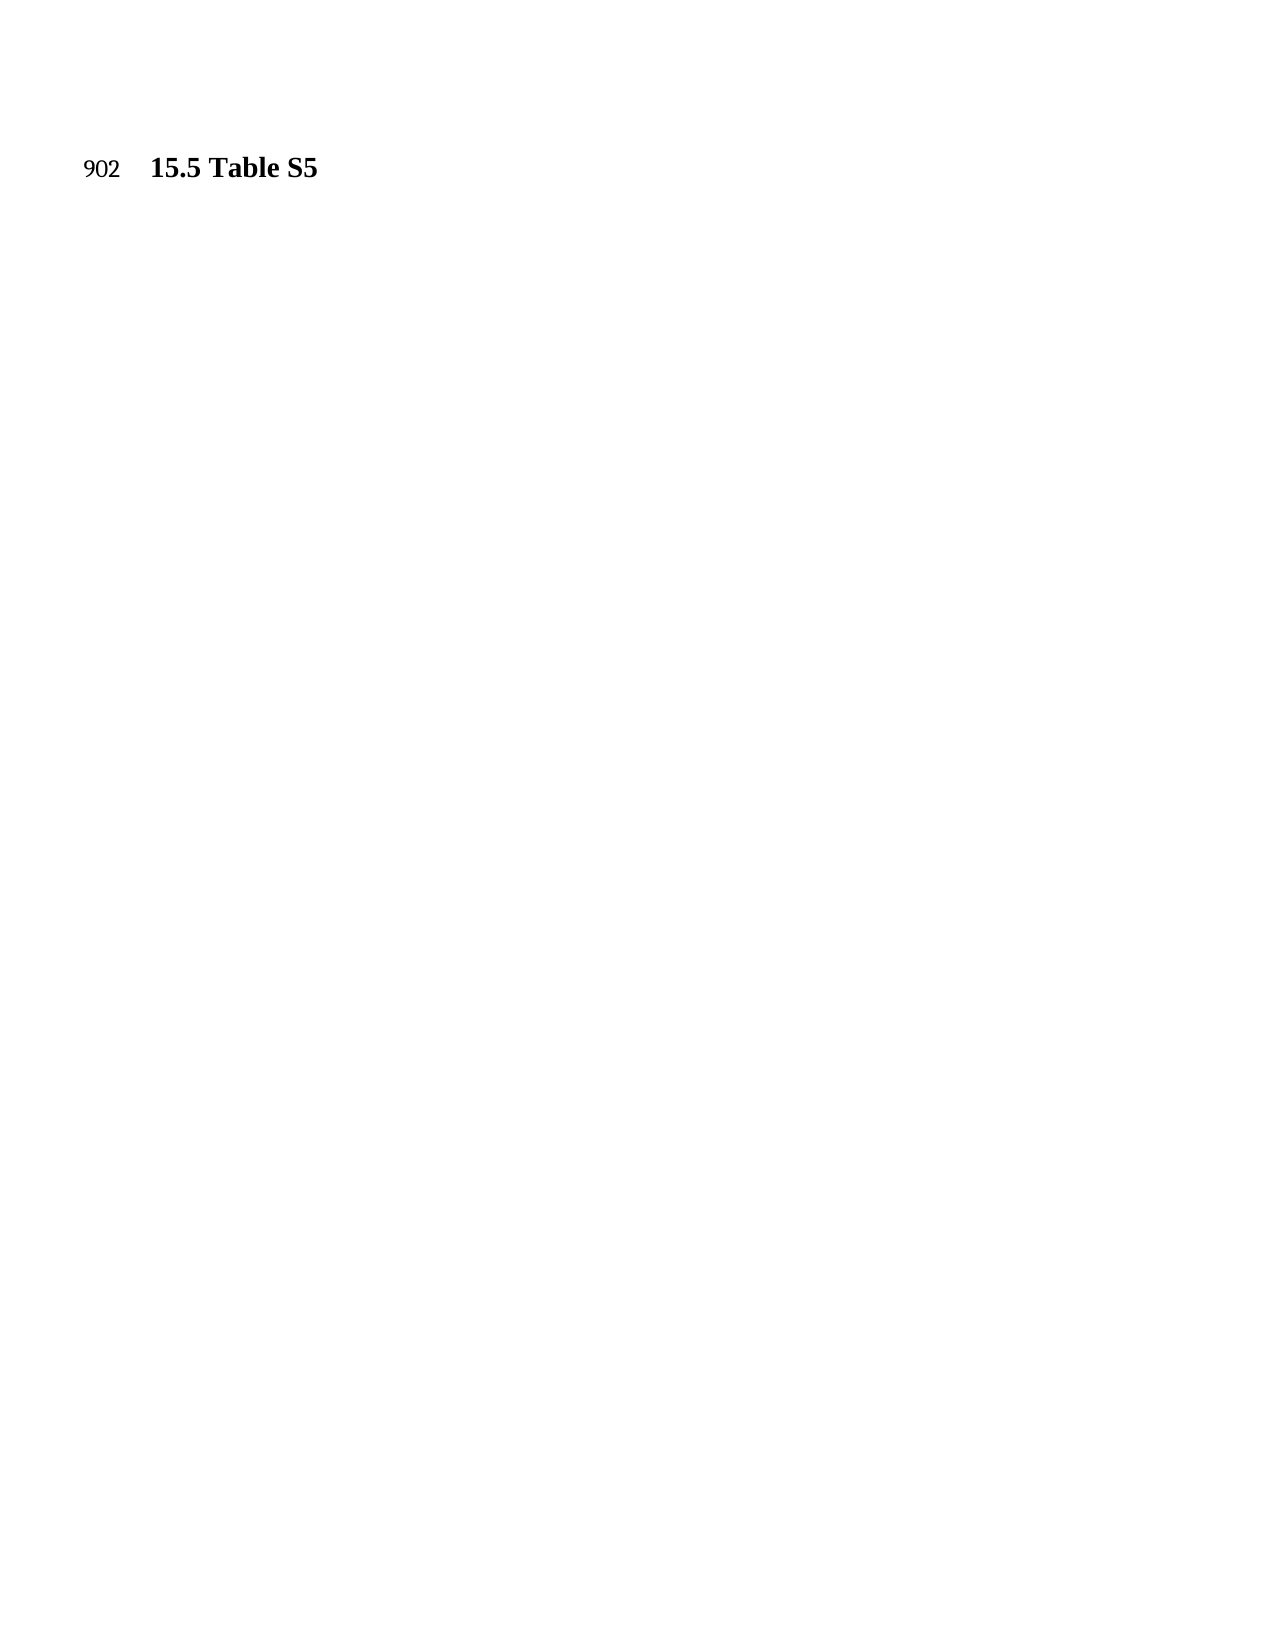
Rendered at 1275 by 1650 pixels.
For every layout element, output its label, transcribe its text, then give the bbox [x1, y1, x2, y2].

subtitle 15.5 Table S5 [150, 150, 1125, 183]
